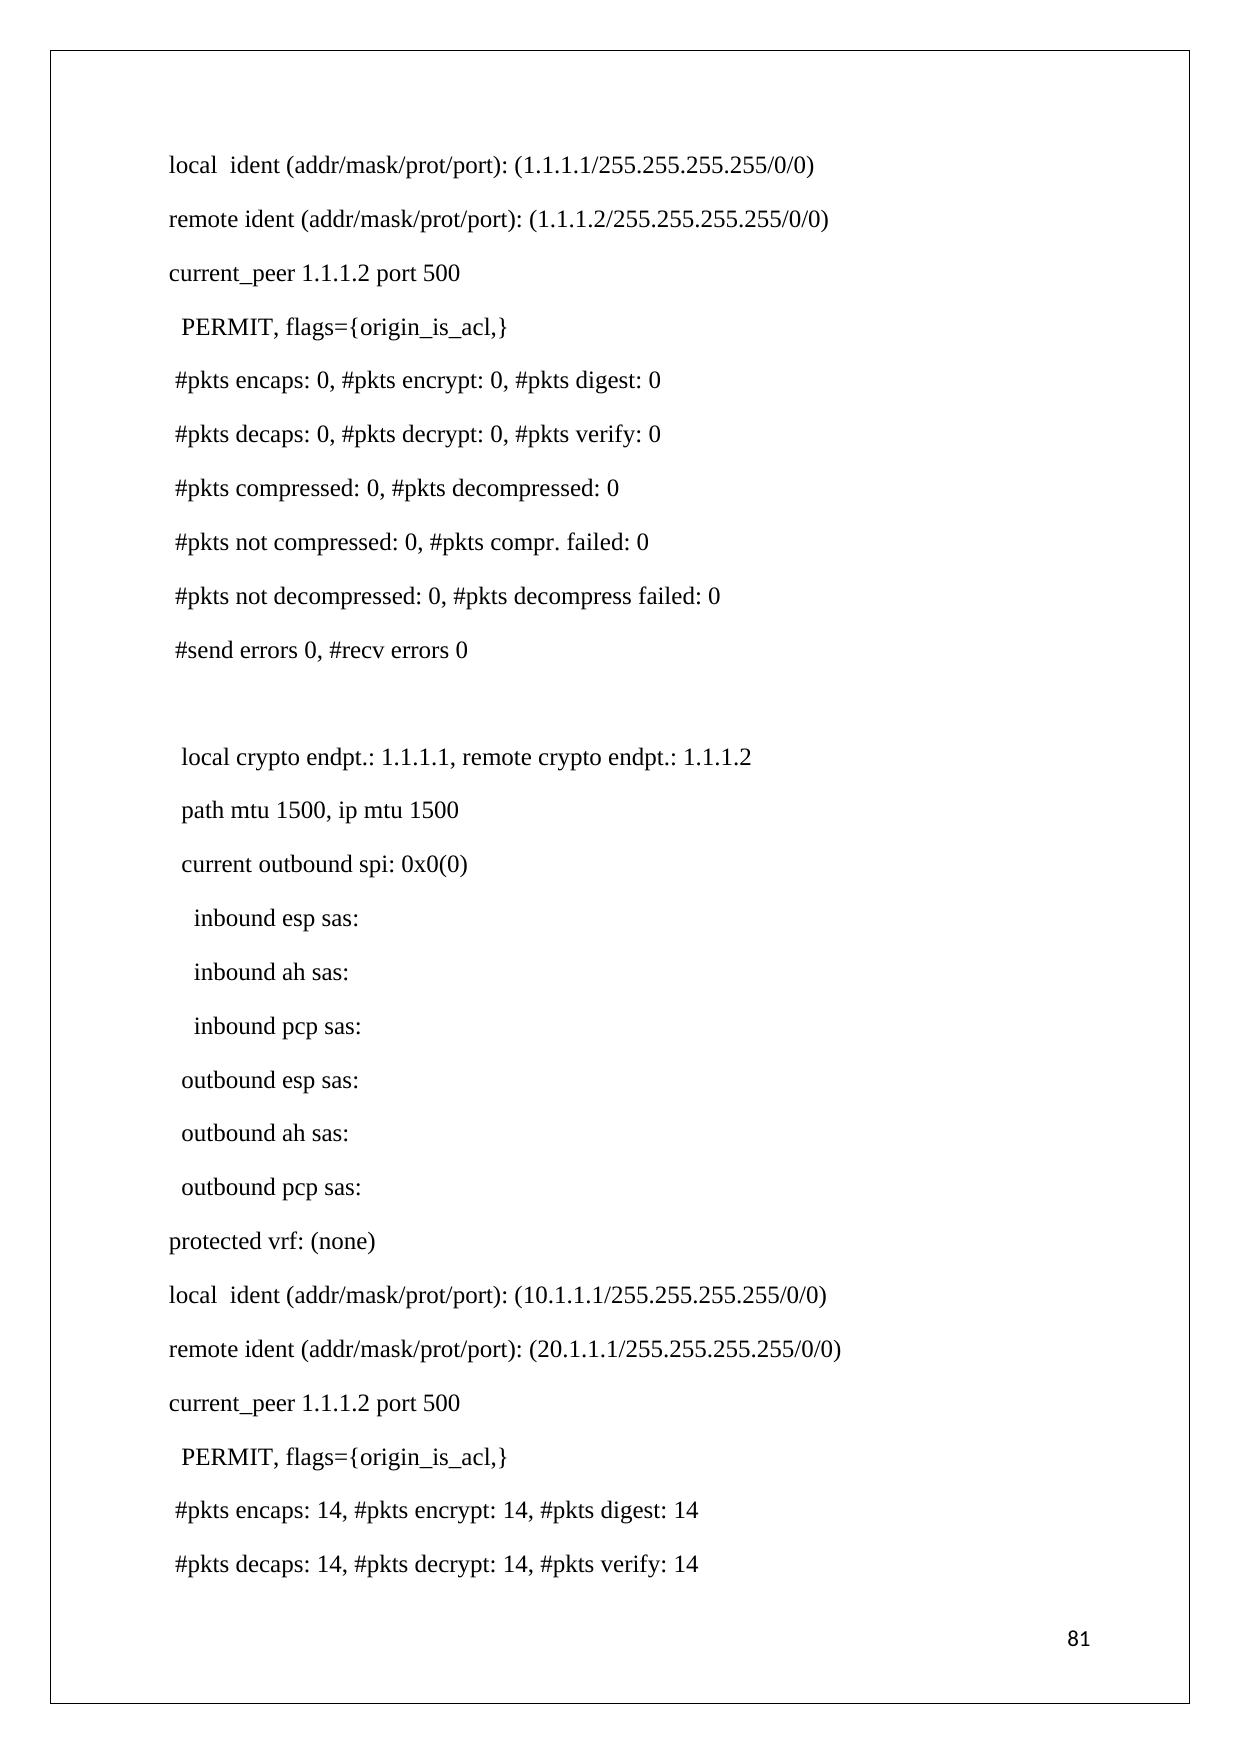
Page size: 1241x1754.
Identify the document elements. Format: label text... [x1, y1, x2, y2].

text PERMIT, flags={origin_is_acl,} [150, 1442, 1090, 1470]
text protected vrf: (none) [150, 1226, 1090, 1255]
text inbound ah sas: [150, 957, 1090, 986]
text PERMIT, flags={origin_is_acl,} [150, 312, 1090, 340]
text path mtu 1500, ip mtu 1500 [150, 795, 1090, 824]
text local ident (addr/mask/prot/port): (10.1.1.1/255.255.255.255/0/0) [150, 1280, 1090, 1309]
text local crypto endpt.: 1.1.1.1, remote crypto endpt.: 1.1.1.2 [150, 742, 1090, 770]
text current_peer 1.1.1.2 port 500 [150, 1388, 1090, 1417]
text remote ident (addr/mask/prot/port): (20.1.1.1/255.255.255.255/0/0) [150, 1334, 1090, 1363]
text inbound pcp sas: [150, 1011, 1090, 1039]
text #pkts not compressed: 0, #pkts compr. failed: 0 [150, 527, 1090, 556]
text current_peer 1.1.1.2 port 500 [150, 258, 1090, 286]
text #pkts encaps: 0, #pkts encrypt: 0, #pkts digest: 0 [150, 365, 1090, 394]
text #pkts encaps: 14, #pkts encrypt: 14, #pkts digest: 14 [150, 1496, 1090, 1524]
text #pkts decaps: 0, #pkts decrypt: 0, #pkts verify: 0 [150, 419, 1090, 448]
text #send errors 0, #recv errors 0 [150, 635, 1090, 663]
text remote ident (addr/mask/prot/port): (1.1.1.2/255.255.255.255/0/0) [150, 204, 1090, 233]
text #pkts decaps: 14, #pkts decrypt: 14, #pkts verify: 14 [150, 1549, 1090, 1578]
text inbound esp sas: [150, 903, 1090, 932]
text #pkts compressed: 0, #pkts decompressed: 0 [150, 473, 1090, 502]
text outbound pcp sas: [150, 1172, 1090, 1201]
text #pkts not decompressed: 0, #pkts decompress failed: 0 [150, 581, 1090, 609]
text outbound esp sas: [150, 1065, 1090, 1093]
text local ident (addr/mask/prot/port): (1.1.1.1/255.255.255.255/0/0) [150, 150, 1090, 179]
text current outbound spi: 0x0(0) [150, 849, 1090, 878]
text outbound ah sas: [150, 1118, 1090, 1147]
